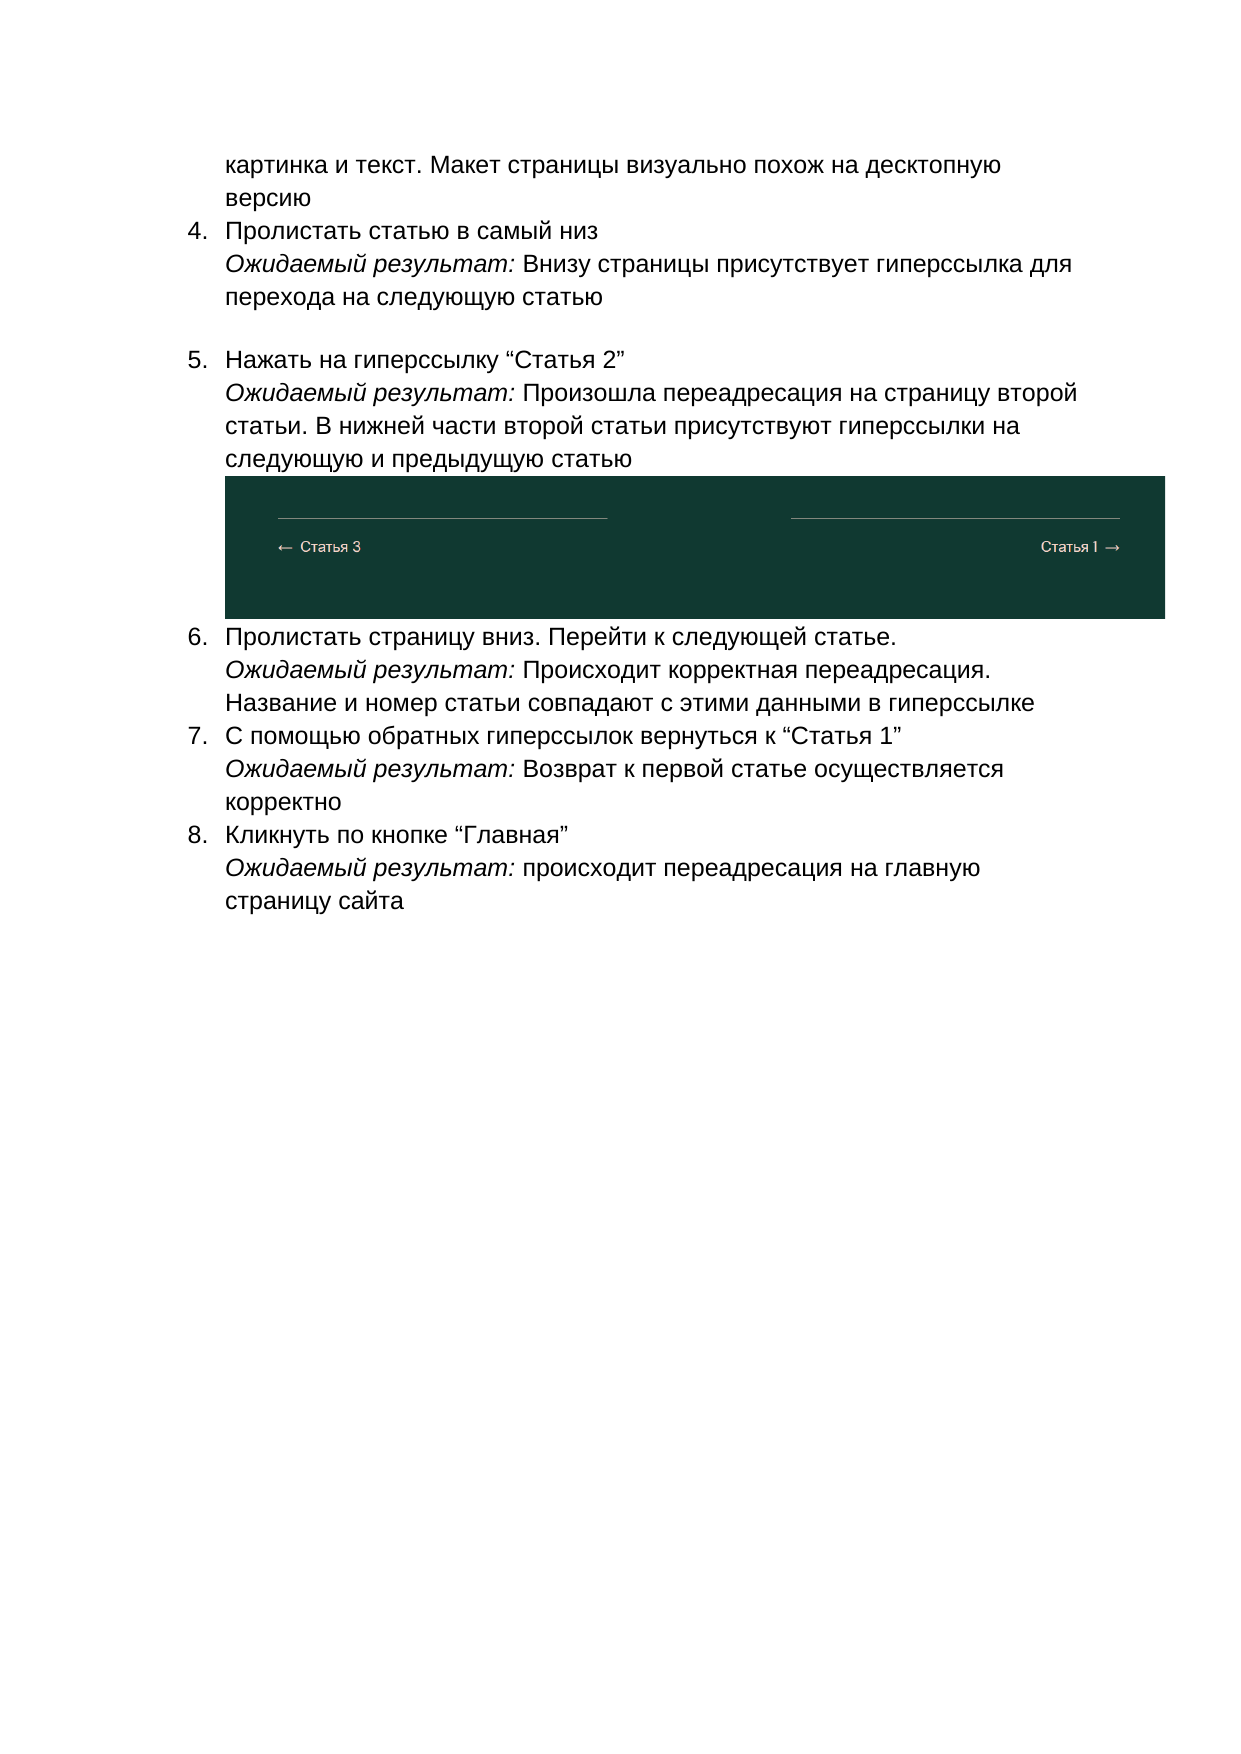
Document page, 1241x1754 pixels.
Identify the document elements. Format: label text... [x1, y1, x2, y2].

list Пролистать страницу вниз. Перейти к следующей статье. Ожидаемый результат: Происходит корректная переадресация. Название и номер статьи совпадают с этими данными в гиперссылке [187, 622, 1090, 717]
list С помощью обратных гиперссылок вернуться к “Статья 1” Ожидаемый результат: Возврат к первой статье осуществляется корректно [187, 721, 1090, 816]
list Пролистать статью в самый низ Ожидаемый результат: Внизу страницы присутствует гиперссылка для перехода на следующую статью [187, 216, 1090, 341]
list Кликнуть по кнопке “Главная” Ожидаемый результат: происходит переадресация на главную страницу сайта [187, 820, 1090, 915]
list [187, 150, 1090, 212]
picture [225, 476, 1166, 619]
